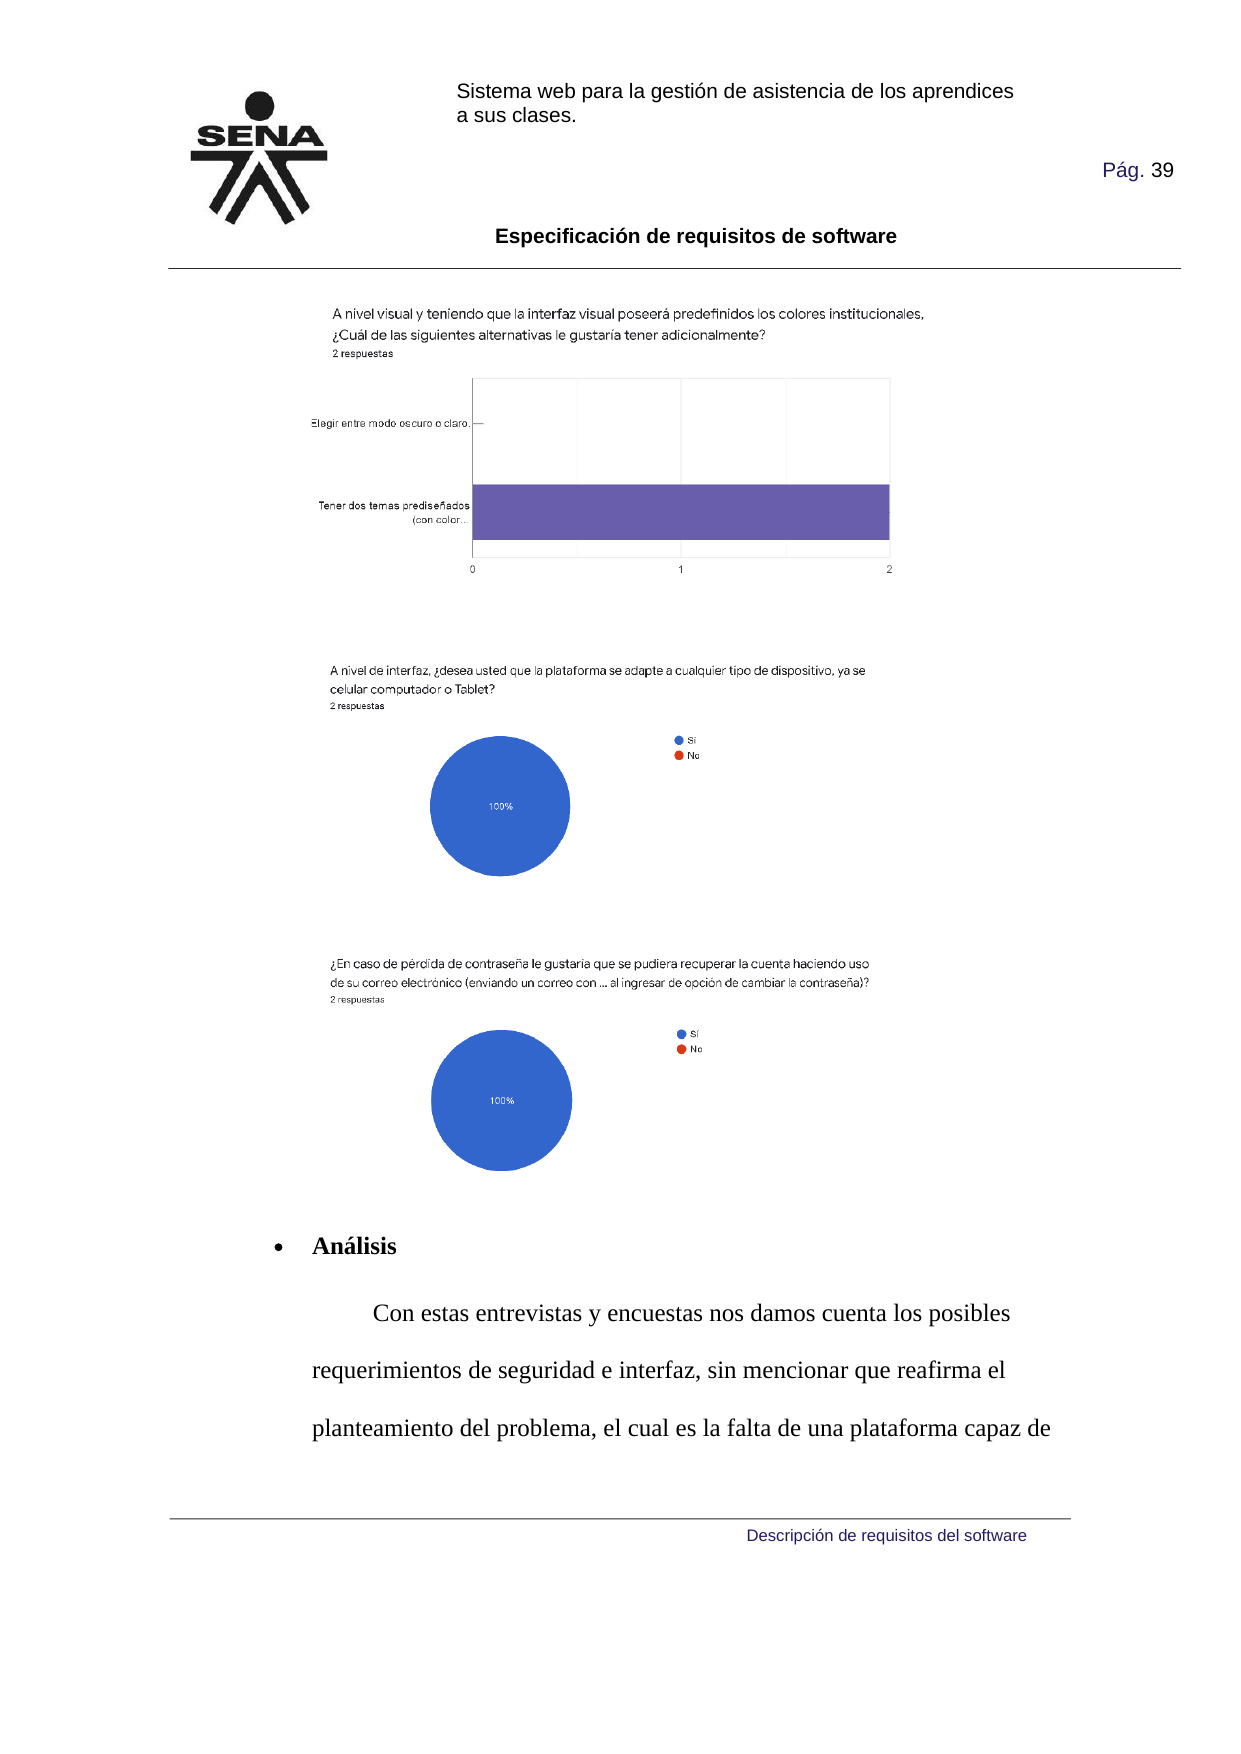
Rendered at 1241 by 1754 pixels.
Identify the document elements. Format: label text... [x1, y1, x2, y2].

list Análisis [275, 1231, 1092, 1260]
picture [311, 936, 888, 1198]
picture [311, 643, 884, 903]
picture [190, 87, 328, 225]
picture [311, 283, 954, 610]
